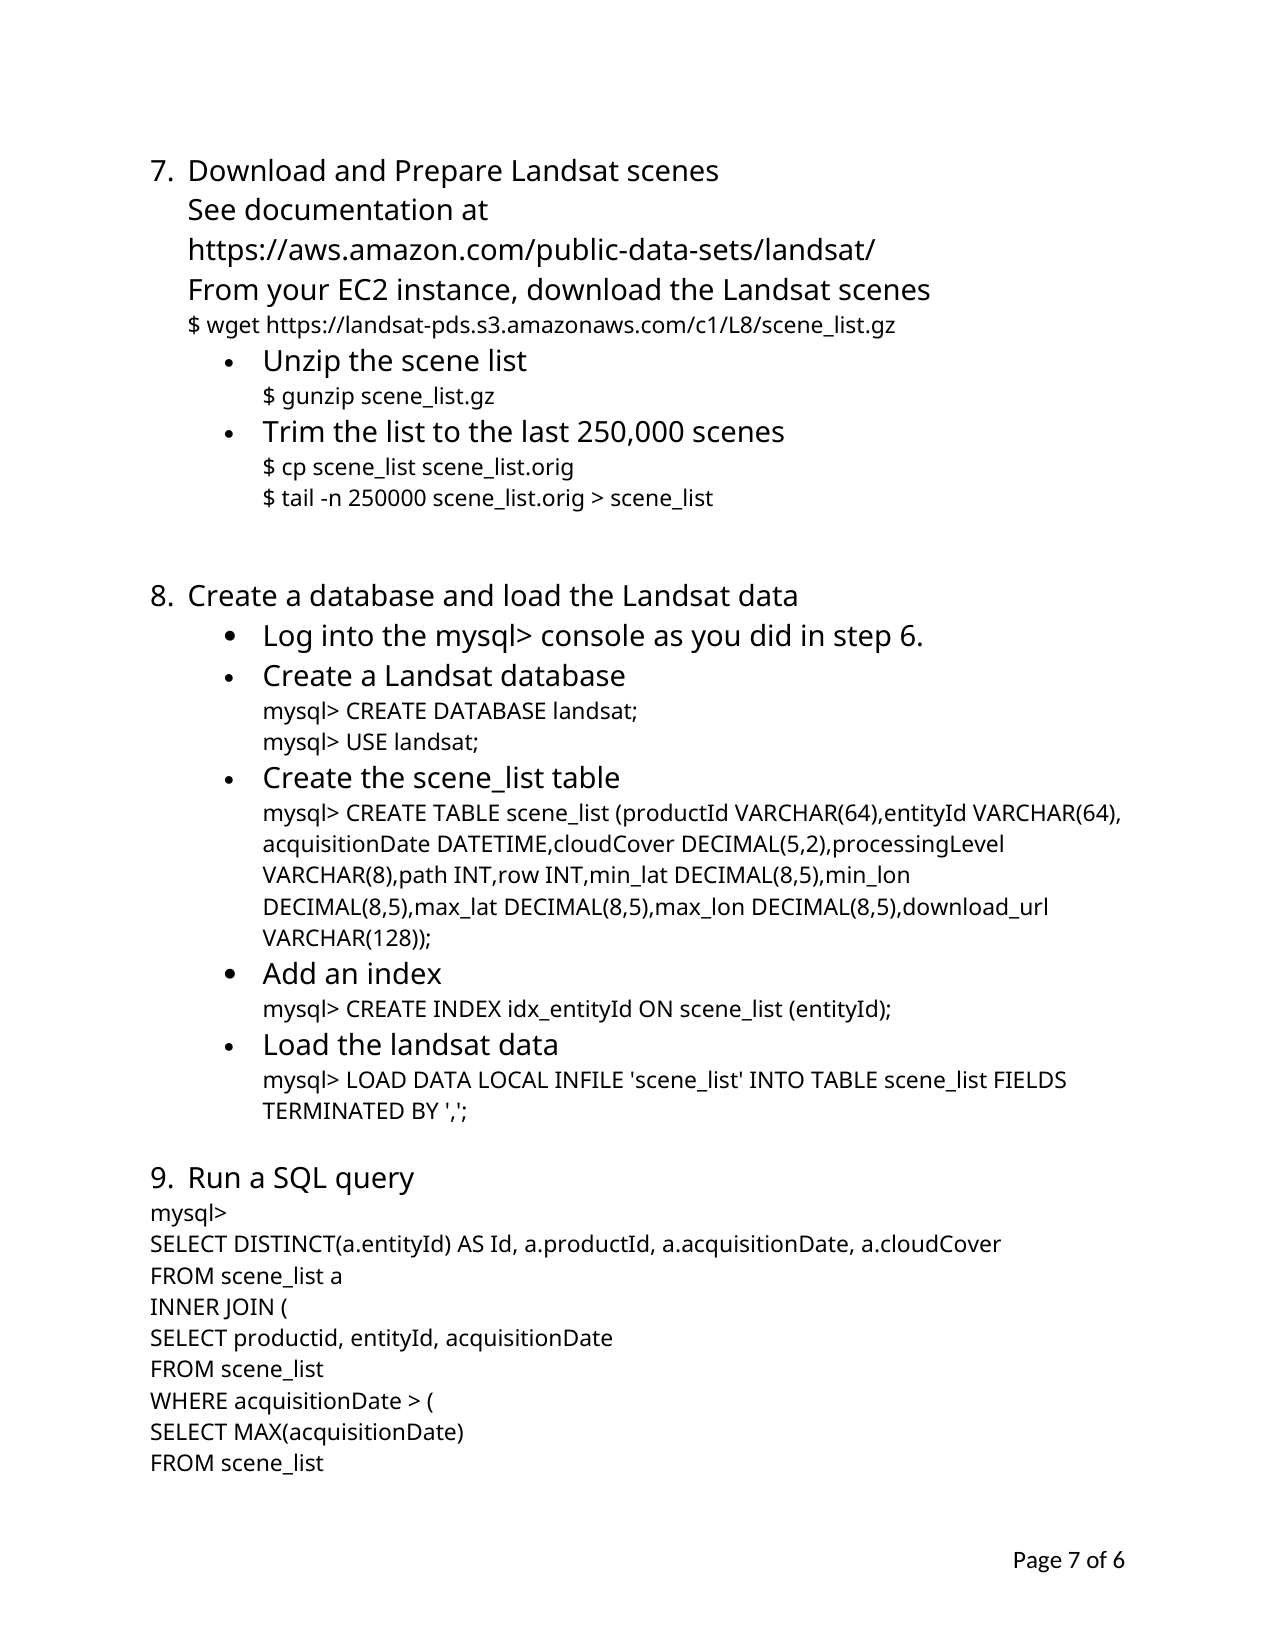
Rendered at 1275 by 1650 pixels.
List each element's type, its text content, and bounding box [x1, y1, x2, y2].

text See documentation at [187, 190, 1125, 229]
list Create a Landsat database mysql> CREATE DATABASE landsat; mysql> USE landsat; [225, 655, 1125, 757]
text INNER JOIN ( [150, 1291, 1125, 1322]
text https://aws.amazon.com/public-data-sets/landsat/ [187, 229, 1125, 269]
list Create the scene_list table mysql> CREATE TABLE scene_list (productId VARCHAR(64),entityId VARCHAR(64), acquisitionDate DATETIME,cloudCover DECIMAL(5,2),processingLevel VARCHAR(8),path INT,row INT,min_lat DECIMAL(8,5),min_lon DECIMAL(8,5),max_lat DECIMAL(8,5),max_lon DECIMAL(8,5),download_url VARCHAR(128)); [225, 757, 1125, 953]
text FROM scene_list [150, 1353, 1125, 1385]
text WHERE acquisitionDate > ( [150, 1385, 1125, 1416]
text SELECT productid, entityId, acquisitionDate [150, 1322, 1125, 1353]
text SELECT MAX(acquisitionDate) [150, 1416, 1125, 1447]
list Add an index [225, 953, 1125, 993]
text FROM scene_list [150, 1447, 1125, 1478]
list Run a SQL query [150, 1157, 1125, 1197]
list Download and Prepare Landsat scenes [150, 150, 1125, 190]
list Trim the list to the last 250,000 scenes $ cp scene_list scene_list.orig $ tail -n 250000 scene_list.orig > scene_list [225, 411, 1125, 513]
list Unzip the scene list $ gunzip scene_list.gz [225, 340, 1125, 411]
list Create a database and load the Landsat data [150, 576, 1125, 615]
text SELECT DISTINCT(a.entityId) AS Id, a.productId, a.acquisitionDate, a.cloudCover [150, 1228, 1125, 1260]
text mysql> [150, 1197, 1125, 1228]
text From your EC2 instance, download the Landsat scenes $ wget https://landsat-pds.s3.amazonaws.com/c1/L8/scene_list.gz [187, 269, 1125, 340]
list Load the landsat data mysql> LOAD DATA LOCAL INFILE 'scene_list' INTO TABLE scene_list FIELDS TERMINATED BY ','; [225, 1024, 1125, 1126]
list mysql> CREATE INDEX idx_entityId ON scene_list (entityId); [262, 993, 1125, 1024]
list Log into the mysql> console as you did in step 6. [225, 615, 1125, 655]
text FROM scene_list a [150, 1260, 1125, 1291]
